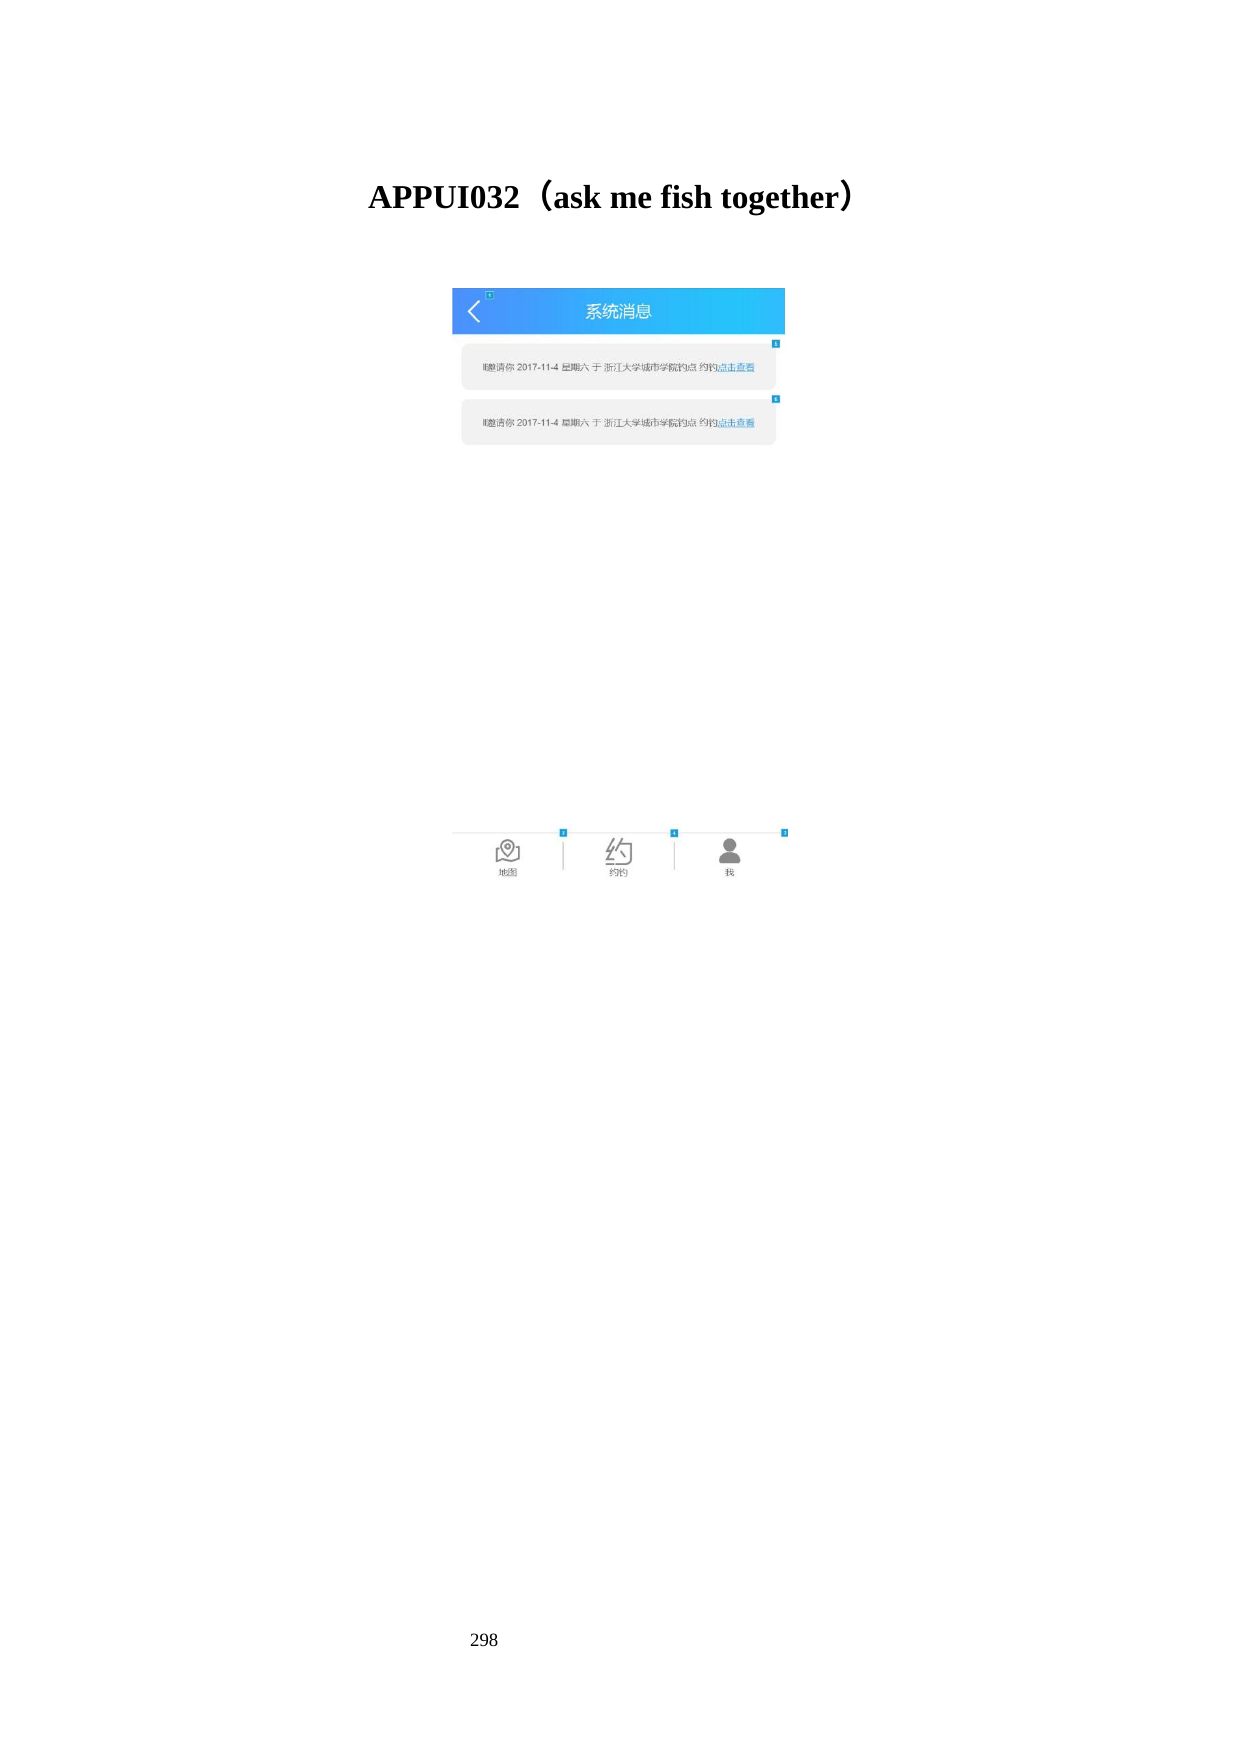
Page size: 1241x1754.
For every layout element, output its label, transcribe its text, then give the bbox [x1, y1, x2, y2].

subtitle APPUI032（ask me fish together） [187, 162, 1053, 227]
picture [452, 288, 788, 879]
